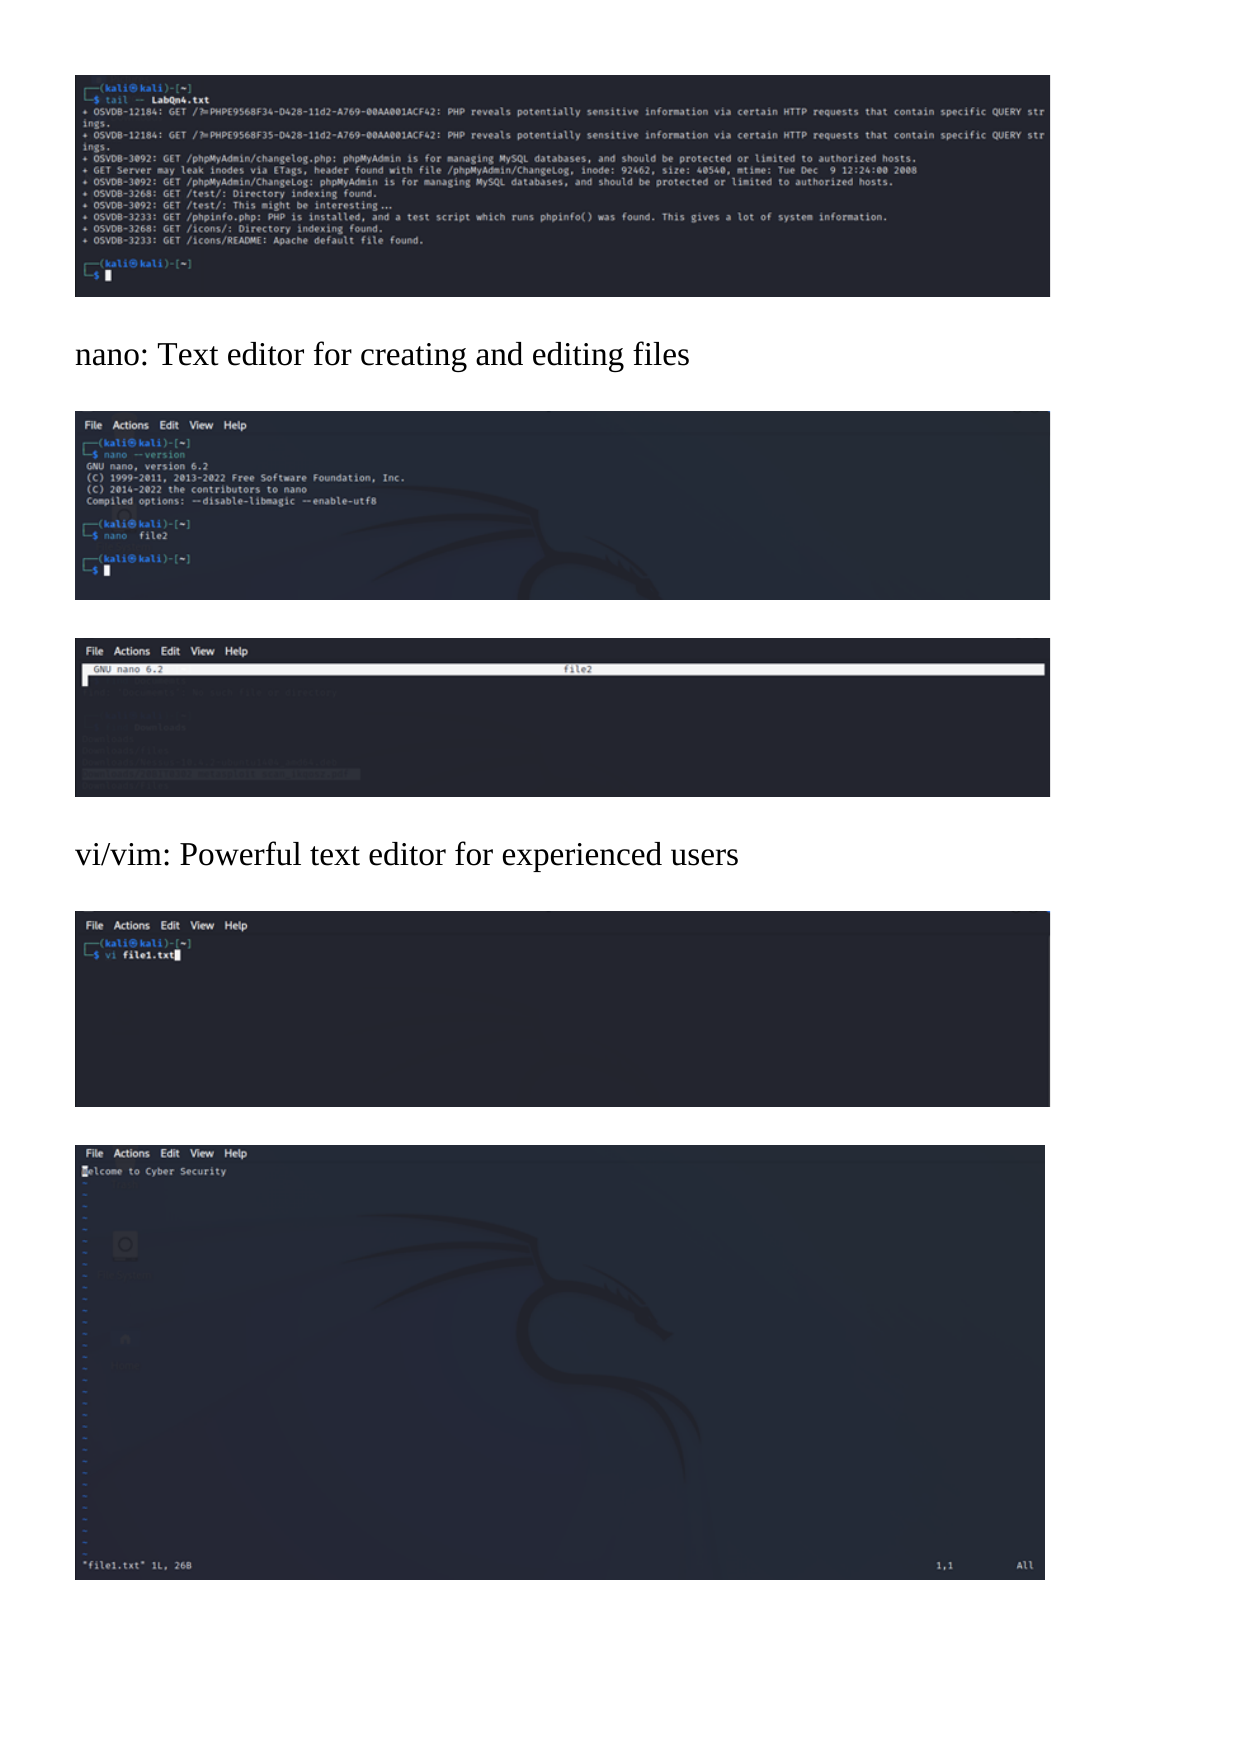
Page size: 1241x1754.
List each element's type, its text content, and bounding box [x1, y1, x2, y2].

text nano: Text editor for creating and editing files [75, 334, 1165, 373]
picture [75, 75, 1050, 297]
picture [75, 1145, 1045, 1580]
text vi/vim: Powerful text editor for experienced users [75, 835, 1165, 873]
picture [75, 911, 1050, 1107]
picture [75, 411, 1050, 600]
picture [75, 638, 1050, 797]
